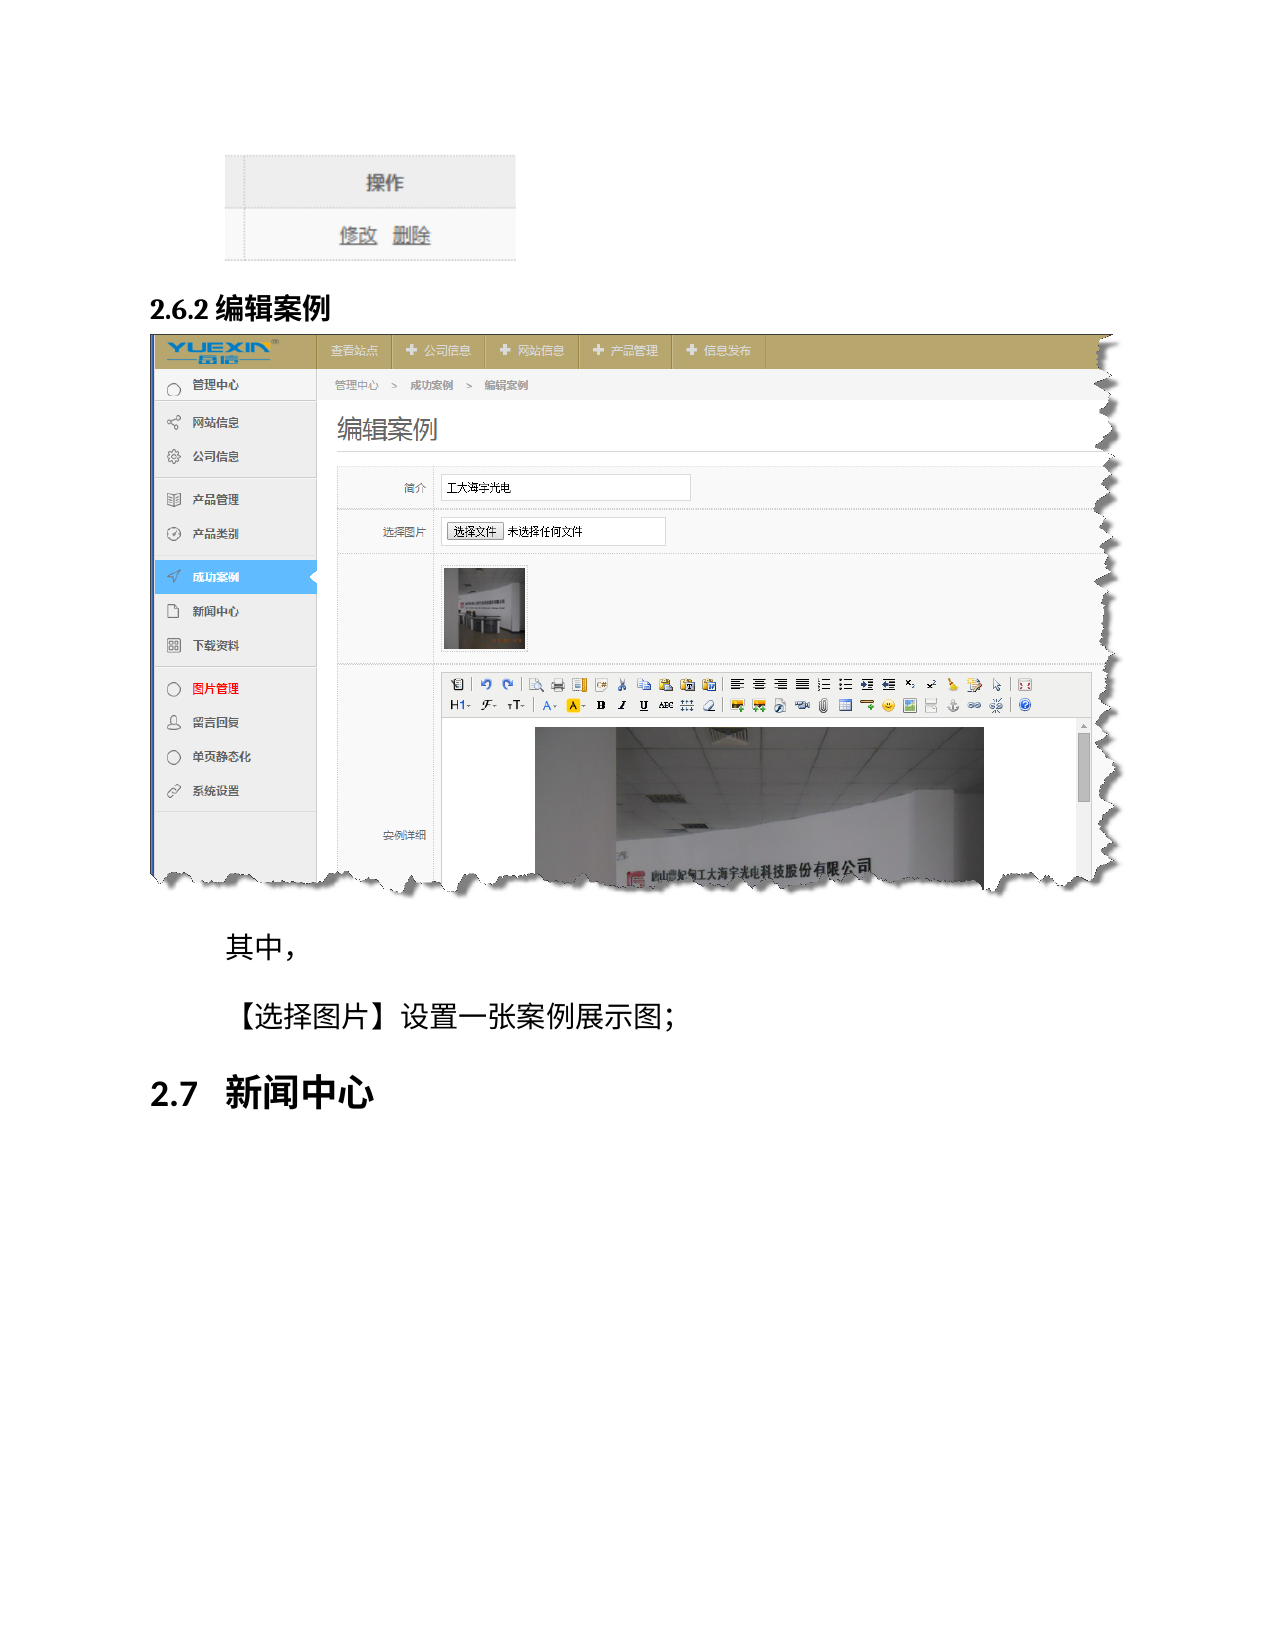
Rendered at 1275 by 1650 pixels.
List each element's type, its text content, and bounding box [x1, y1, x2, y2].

picture [225, 150, 516, 261]
text 其中， [150, 924, 1125, 967]
text 【选择图片】设置一张案例展示图； [150, 994, 1125, 1036]
subtitle 2.6.2 编辑案例 [150, 286, 1125, 328]
picture [150, 334, 1125, 900]
list 新闻中心 [150, 1063, 1125, 1118]
